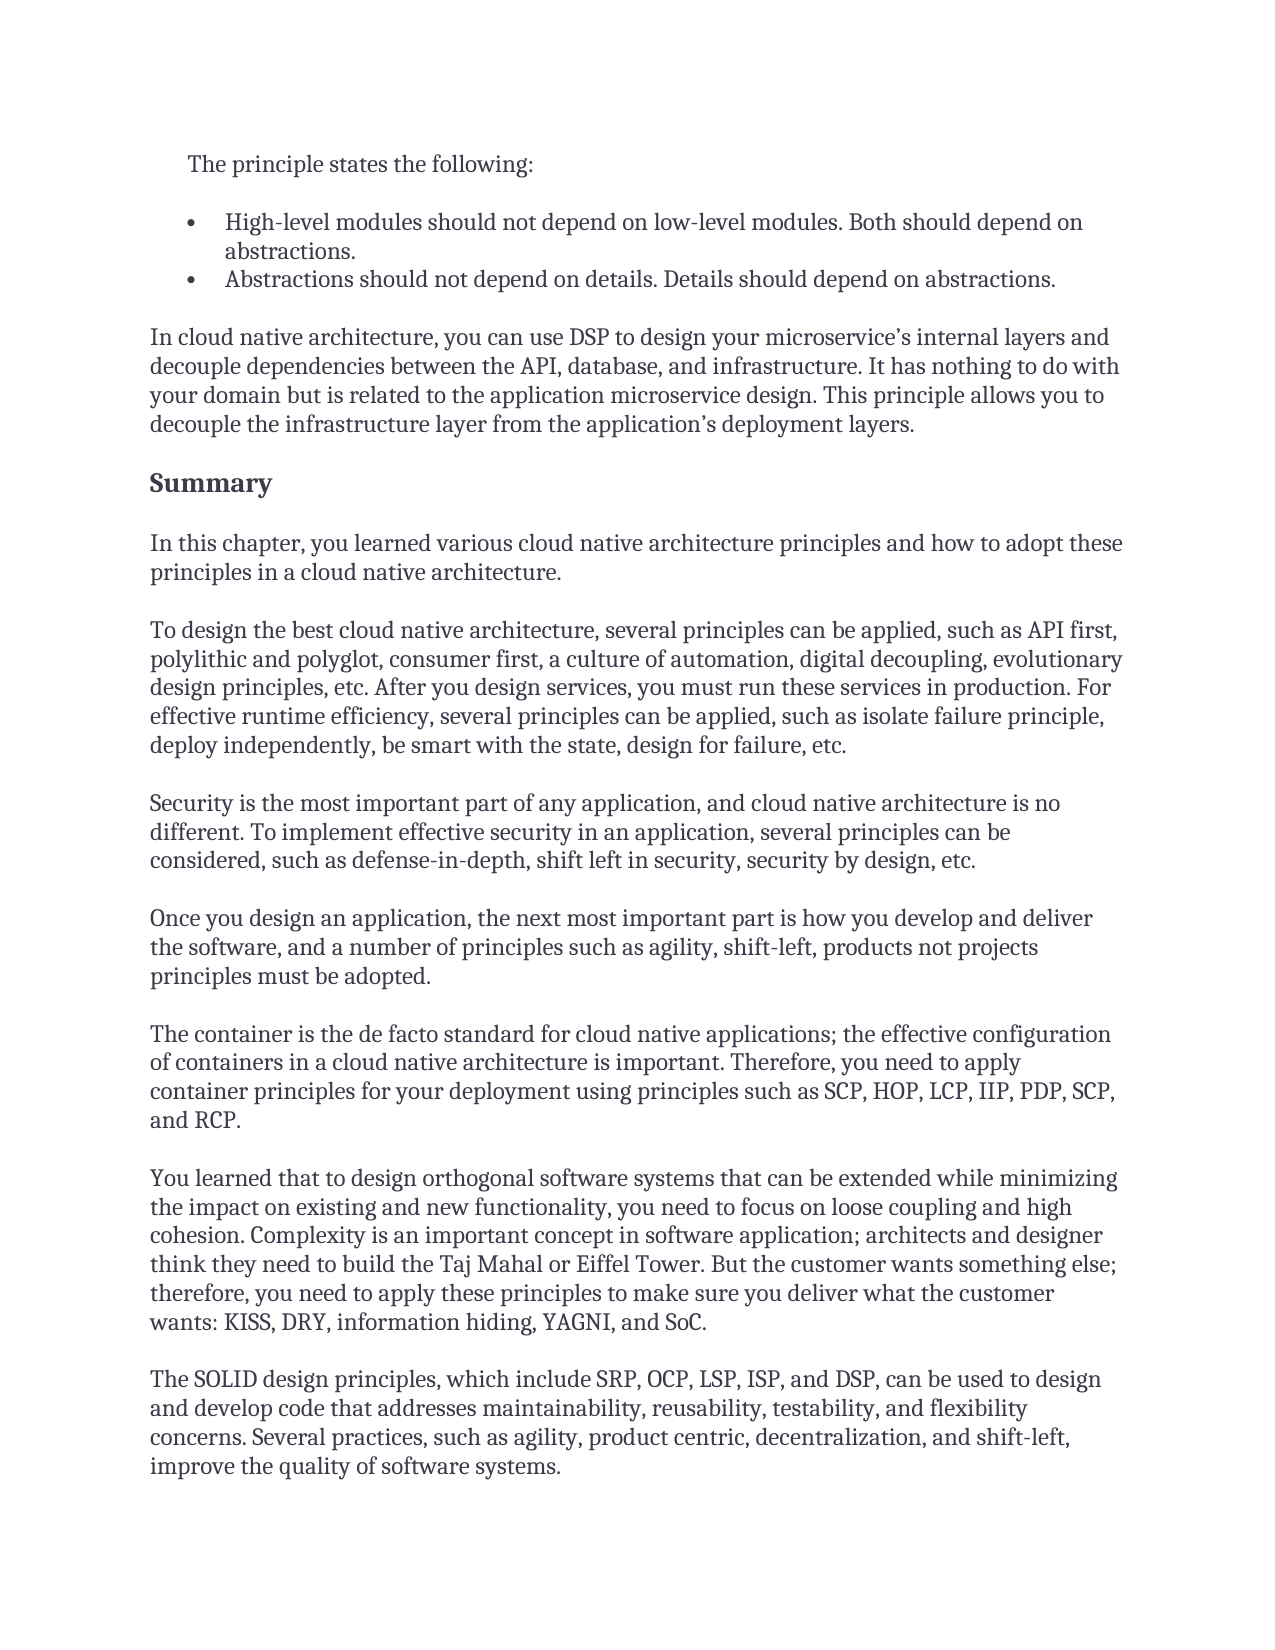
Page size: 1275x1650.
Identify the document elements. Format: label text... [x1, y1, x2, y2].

text Security is the most important part of any application, and cloud native architecture is no different. To implement effective security in an application, several principles can be considered, such as defense-in-depth, shift left in security, security by design, etc. [150, 789, 1125, 875]
text You learned that to design orthogonal software systems that can be extended while minimizing the impact on existing and new functionality, you need to focus on loose coupling and high cohesion. Complexity is an important concept in software application; architects and designer think they need to build the Taj Mahal or Eiffel Tower. But the customer wants something else; therefore, you need to apply these principles to make sure you deliver what the customer wants: KISS, DRY, information hiding, YAGNI, and SoC. [150, 1164, 1125, 1336]
list High-level modules should not depend on low-level modules. Both should depend on abstractions. [187, 208, 1125, 265]
text The SOLID design principles, which include SRP, OCP, LSP, ISP, and DSP, can be used to design and develop code that addresses maintainability, reusability, testability, and flexibility concerns. Several practices, such as agility, product centric, decentralization, and shift-left, improve the quality of software systems. [150, 1365, 1125, 1480]
text Summary [150, 467, 1125, 500]
text In this chapter, you learned various cloud native architecture principles and how to adopt these principles in a cloud native architecture. [150, 529, 1125, 587]
text Once you design an application, the next most important part is how you develop and deliver the software, and a number of principles such as agility, shift-left, products not projects principles must be adopted. [150, 904, 1125, 990]
text In cloud native architecture, you can use DSP to design your microservice’s internal layers and decouple dependencies between the API, database, and infrastructure. It has nothing to do with your domain but is related to the application microservice design. This principle allows you to decouple the infrastructure layer from the application’s deployment layers. [150, 323, 1125, 438]
text To design the best cloud native architecture, several principles can be applied, such as API first, polylithic and polyglot, consumer first, a culture of automation, digital decoupling, evolutionary design principles, etc. After you design services, you must run these services in production. For effective runtime efficiency, several principles can be applied, such as isolate failure principle, deploy independently, be smart with the state, design for failure, etc. [150, 616, 1125, 759]
list Abstractions should not depend on details. Details should depend on abstractions. [187, 265, 1125, 294]
text The principle states the following: [150, 150, 1125, 179]
text The container is the de facto standard for cloud native applications; the effective configuration of containers in a cloud native architecture is important. Therefore, you need to apply container principles for your deployment using principles such as SCP, HOP, LCP, IIP, PDP, SCP, and RCP. [150, 1019, 1125, 1134]
